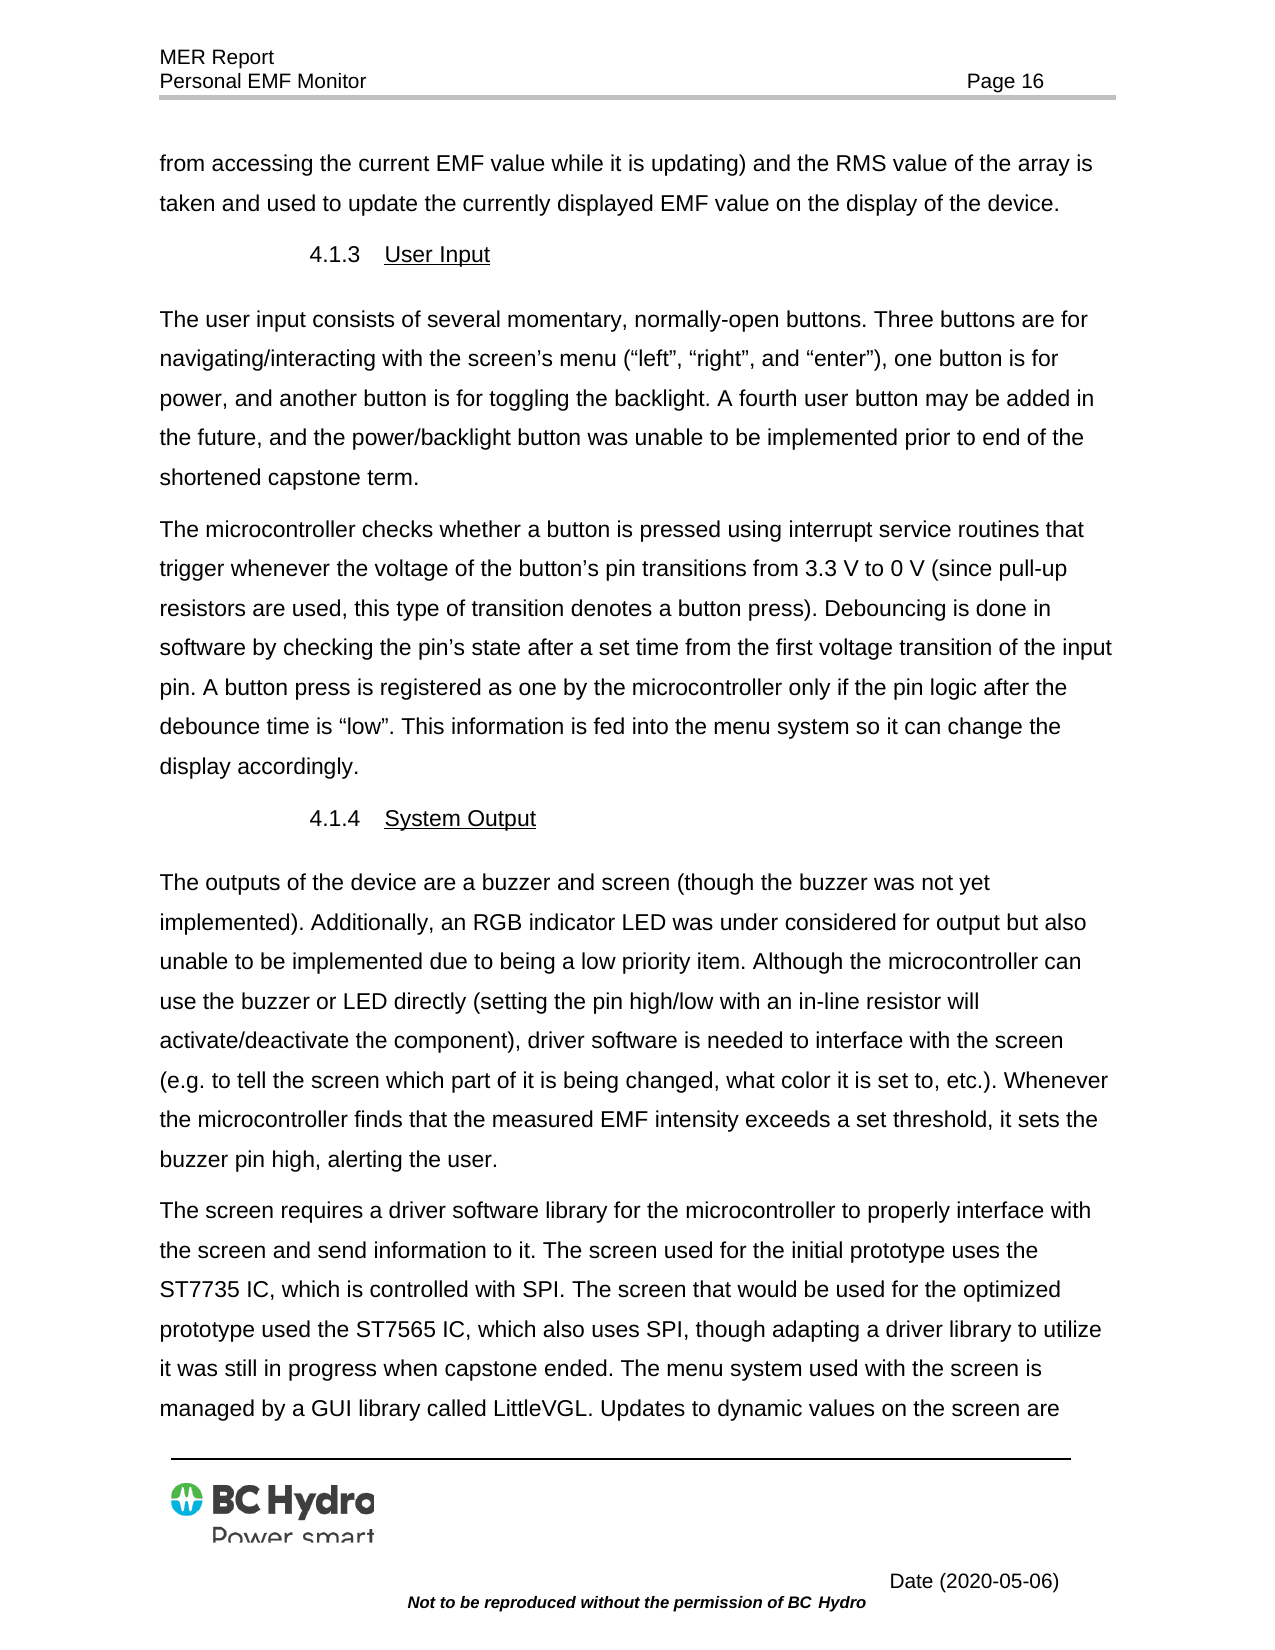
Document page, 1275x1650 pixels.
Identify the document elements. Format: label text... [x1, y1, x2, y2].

subtitle User Input [309, 241, 1116, 268]
text The outputs of the device are a buzzer and screen (though the buzzer was not yet implemented). Additionally, an RGB indicator LED was under considered for output but also unable to be implemented due to being a low priority item. Although the microcontroller can use the buzzer or LED directly (setting the pin high/low with an in-line resistor will activate/deactivate the component), driver software is needed to interface with the screen (e.g. to tell the screen which part of it is being changed, what color it is set to, etc.). Whenever the microcontroller finds that the measured EMF intensity exceeds a set threshold, it sets the buzzer pin high, alerting the user. [159, 869, 1116, 1172]
text The user input consists of several momentary, normally-open buttons. Three buttons are for navigating/interacting with the screen’s menu (“left”, “right”, and “enter”), one button is for power, and another button is for toggling the backlight. A fourth user button may be added in the future, and the power/backlight button was unable to be implemented prior to end of the shortened capstone term. [159, 306, 1116, 490]
text The microcontroller checks whether a button is pressed using interrupt service routines that trigger whenever the voltage of the button’s pin transitions from 3.3 V to 0 V (since pull-up resistors are used, this type of transition denotes a button press). Debouncing is done in software by checking the pin’s state after a set time from the first voltage transition of the input pin. A button press is registered as one by the microcontroller only if the pin logic after the debounce time is “low”. This information is fed into the menu system so it can change the display accordingly. [159, 516, 1116, 779]
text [159, 1197, 1116, 1421]
subtitle System Output [309, 805, 1116, 831]
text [159, 150, 1116, 216]
